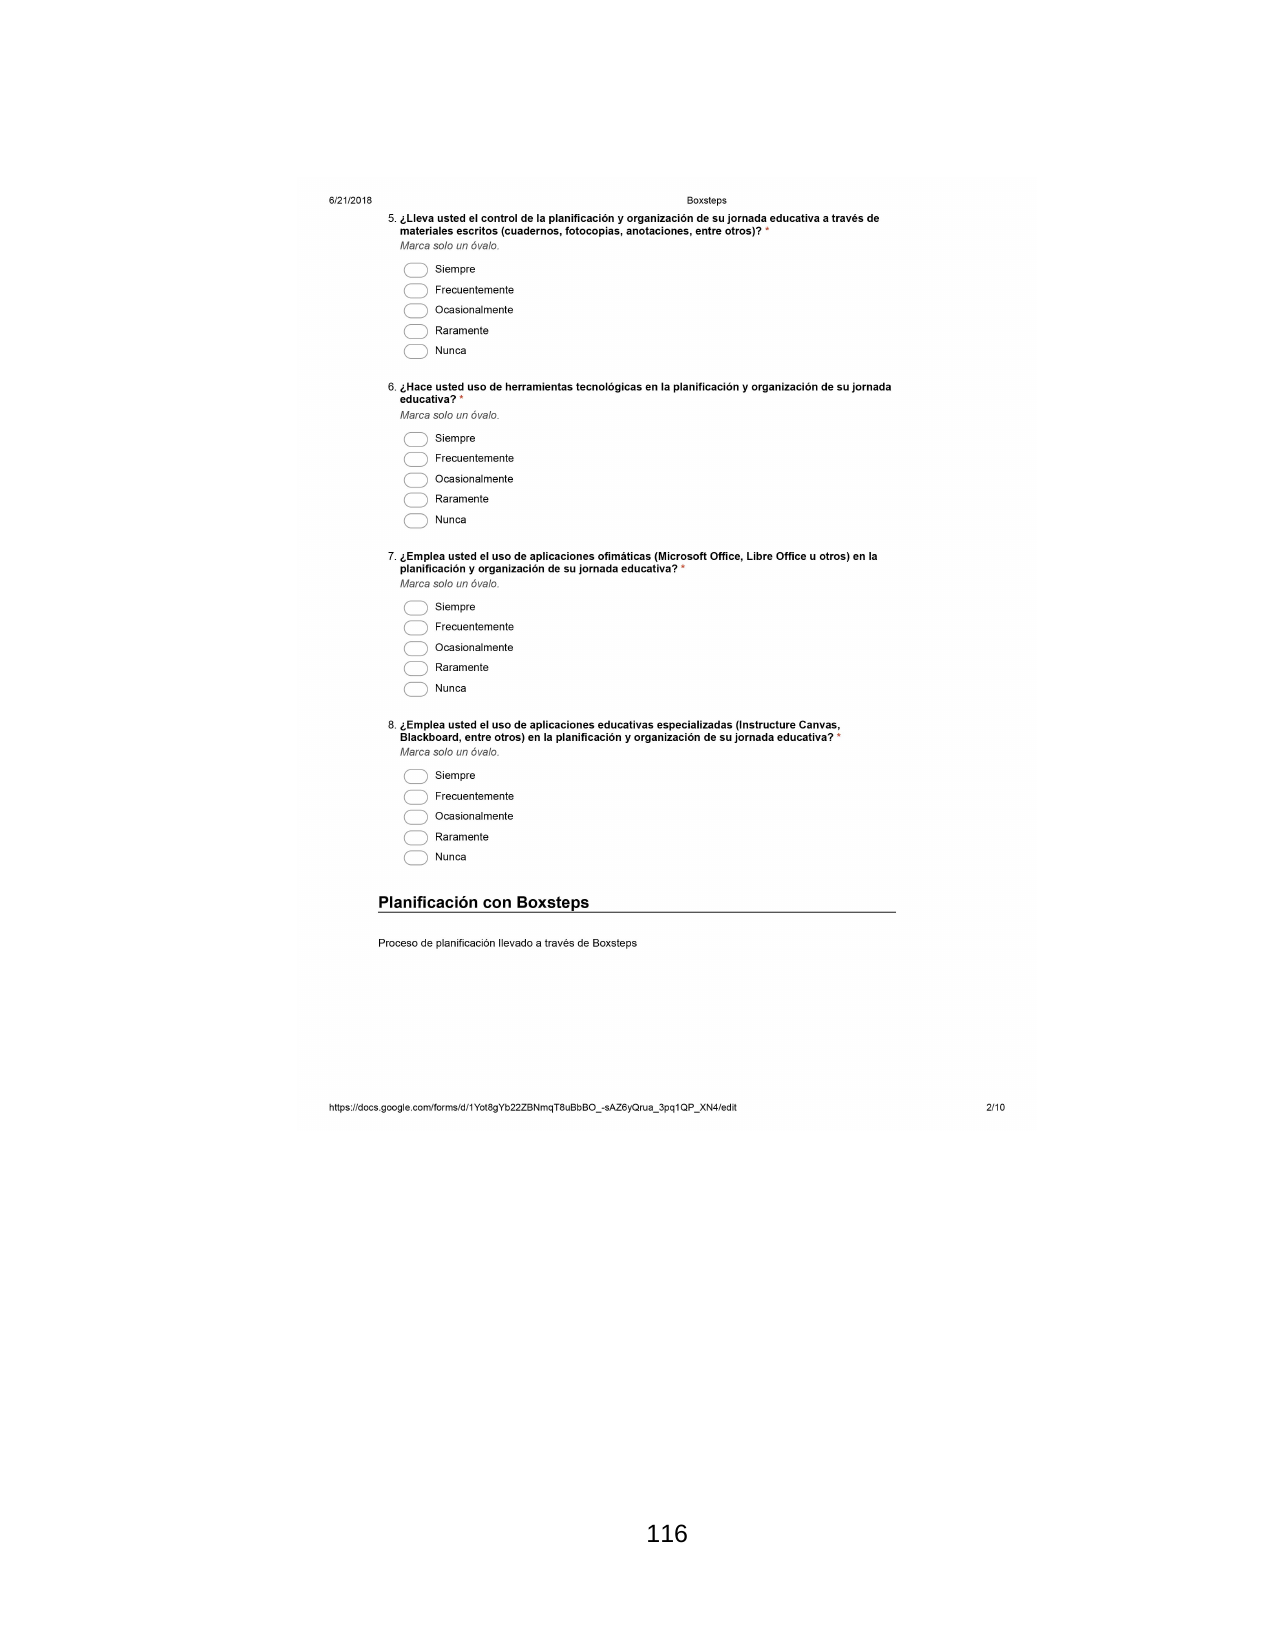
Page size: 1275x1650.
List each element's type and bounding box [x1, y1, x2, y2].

picture [297, 177, 1037, 1131]
